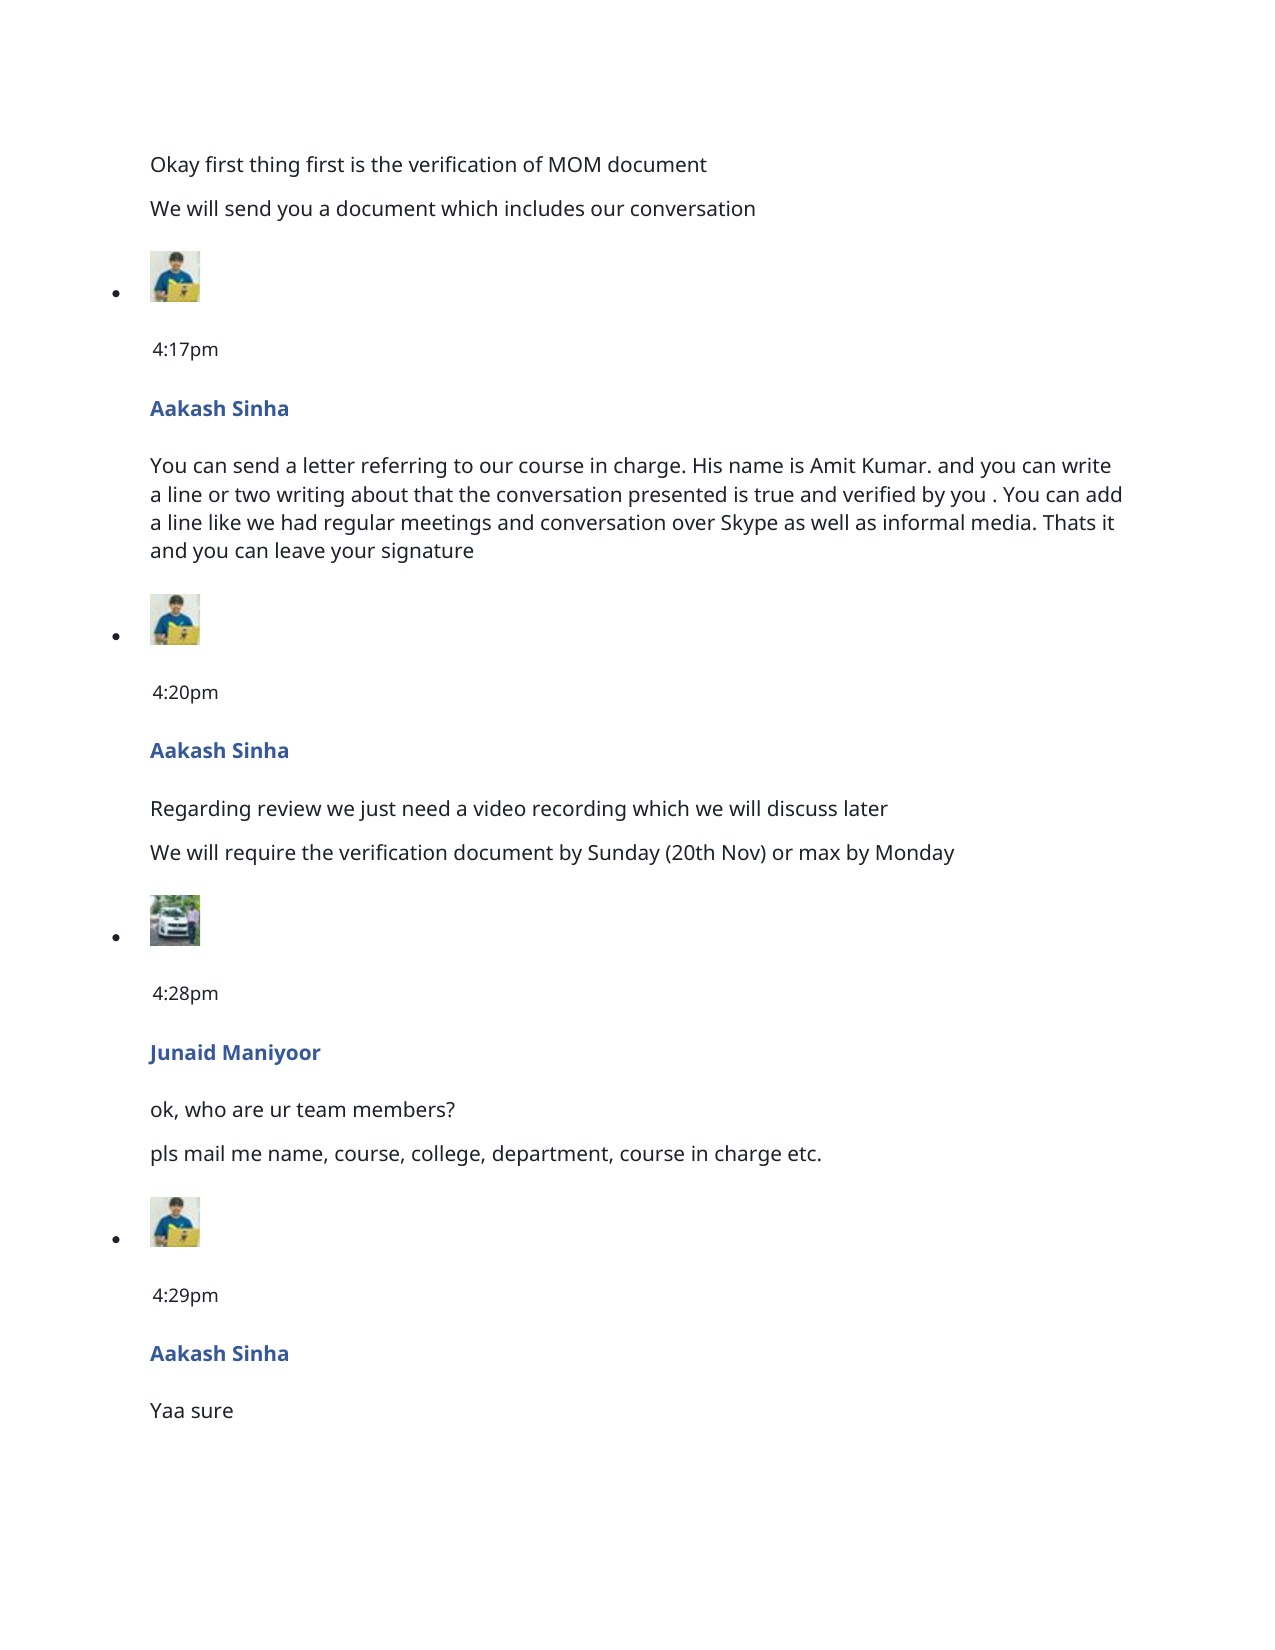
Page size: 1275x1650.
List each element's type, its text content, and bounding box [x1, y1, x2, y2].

picture [150, 1197, 200, 1247]
text Aakash Sinha [150, 1339, 1125, 1367]
text Okay first thing first is the verification of MOM document [150, 150, 1125, 178]
text We will require the verification document by Sunday (20th Nov) or max by Monday [150, 838, 1125, 866]
text We will send you a document which includes our conversation [150, 194, 1125, 222]
text 4:17pm [150, 337, 1125, 364]
text Regarding review we just need a video recording which we will discuss later [150, 794, 1125, 822]
text You can send a letter referring to our course in charge. His name is Amit Kumar. and you can write a line or two writing about that the conversation presented is true and verified by you . You can add a line like we had regular meetings and conversation over Skype as well as informal media. Thats it and you can leave your signature [150, 451, 1125, 565]
text Yaa sure [150, 1397, 1125, 1425]
picture [150, 594, 200, 645]
text 4:28pm [150, 981, 1125, 1008]
picture [150, 895, 200, 946]
text Junaid Maniyoor [150, 1038, 1125, 1066]
picture [150, 251, 200, 302]
text 4:20pm [150, 679, 1125, 707]
text Aakash Sinha [150, 736, 1125, 765]
text ok, who are ur team members? [150, 1095, 1125, 1124]
text Aakash Sinha [150, 394, 1125, 422]
text pls mail me name, course, college, department, course in charge etc. [150, 1139, 1125, 1168]
text 4:29pm [150, 1282, 1125, 1310]
